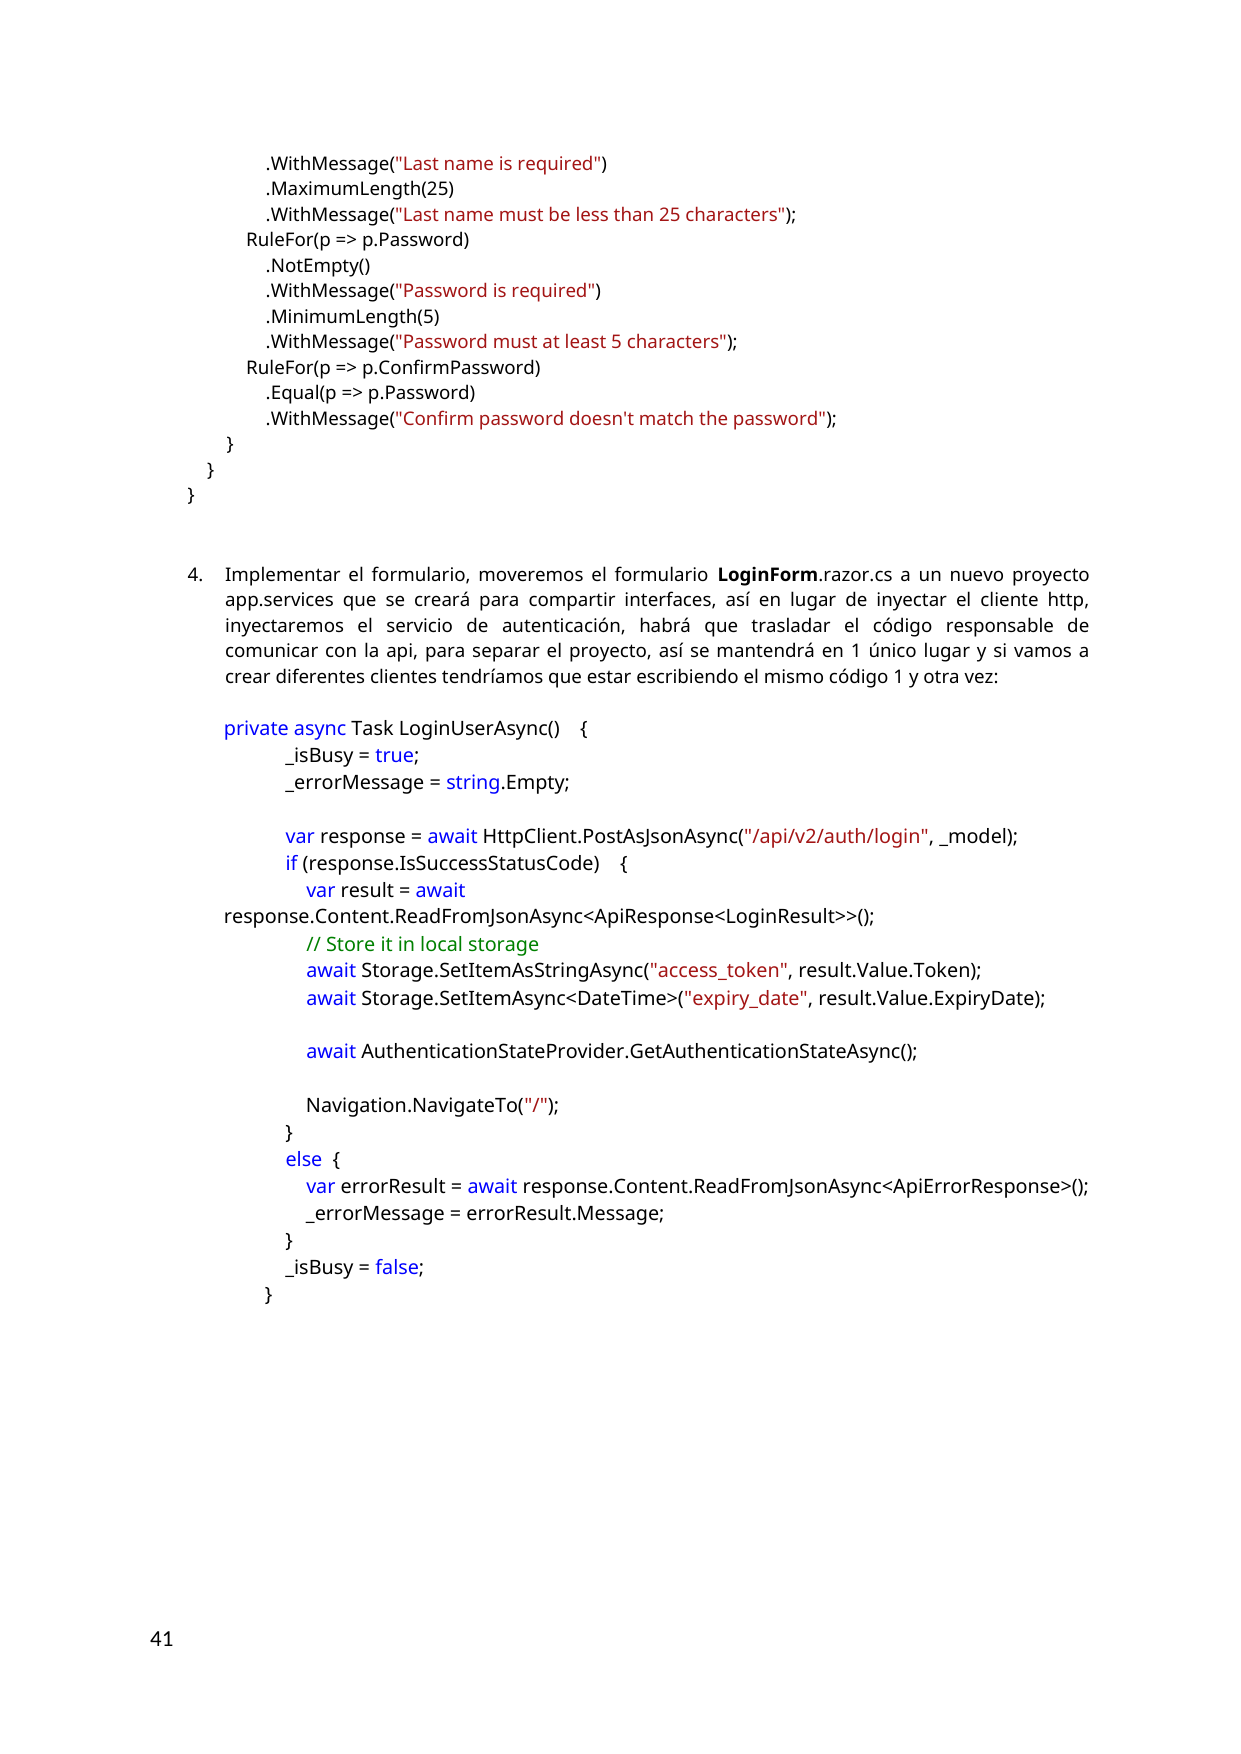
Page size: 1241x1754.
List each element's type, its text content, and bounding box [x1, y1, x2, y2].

text var errorResult = await response.Content.ReadFromJsonAsync<ApiErrorResponse>(); [224, 1173, 1090, 1199]
text RuleFor(p => p.ConfirmPassword) [187, 354, 1090, 380]
text .NotEmpty() [187, 252, 1090, 278]
text } [224, 1119, 1090, 1146]
text .WithMessage("Last name must be less than 25 characters"); [187, 201, 1090, 227]
text // Store it in local storage [224, 930, 1090, 957]
text if (response.IsSuccessStatusCode) { [224, 849, 1090, 876]
text } [187, 482, 1090, 507]
text .Equal(p => p.Password) [187, 380, 1090, 405]
text var response = await HttpClient.PostAsJsonAsync("/api/v2/auth/login", _model); [224, 822, 1090, 849]
text await Storage.SetItemAsync<DateTime>("expiry_date", result.Value.ExpiryDate); [224, 984, 1090, 1011]
text private async Task LoginUserAsync() { [224, 714, 1090, 741]
text RuleFor(p => p.Password) [187, 227, 1090, 252]
text .WithMessage("Password must at least 5 characters"); [187, 329, 1090, 354]
text _errorMessage = errorResult.Message; [224, 1199, 1090, 1227]
text .MinimumLength(5) [187, 303, 1090, 329]
text await Storage.SetItemAsStringAsync("access_token", result.Value.Token); [224, 957, 1090, 984]
text } [224, 1227, 1090, 1253]
text .WithMessage("Password is required") [187, 278, 1090, 303]
text } [187, 431, 1090, 456]
text _isBusy = true; [224, 741, 1090, 768]
text } [224, 1281, 1090, 1307]
text .WithMessage("Confirm password doesn't match the password"); [187, 405, 1090, 431]
text await AuthenticationStateProvider.GetAuthenticationStateAsync(); [224, 1038, 1090, 1065]
text Navigation.NavigateTo("/"); [224, 1092, 1090, 1119]
text else { [224, 1146, 1090, 1173]
text _errorMessage = string.Empty; [224, 768, 1090, 795]
text .MaximumLength(25) [187, 176, 1090, 201]
text } [187, 456, 1090, 482]
list Implementar el formulario, moveremos el formulario LoginForm.razor.cs a un nuevo proyecto app.services que se creará para compartir interfaces, así en lugar de inyectar el cliente http, inyectaremos el servicio de autenticación, habrá que trasladar el código responsable de comunicar con la api, para separar el proyecto, así se mantendrá en 1 único lugar y si vamos a crear diferentes clientes tendríamos que estar escribiendo el mismo código 1 y otra vez: [187, 561, 1090, 688]
text .WithMessage("Last name is required") [187, 150, 1090, 176]
text var result = await response.Content.ReadFromJsonAsync<ApiResponse<LoginResult>>(); [224, 876, 1090, 930]
text _isBusy = false; [224, 1253, 1090, 1281]
